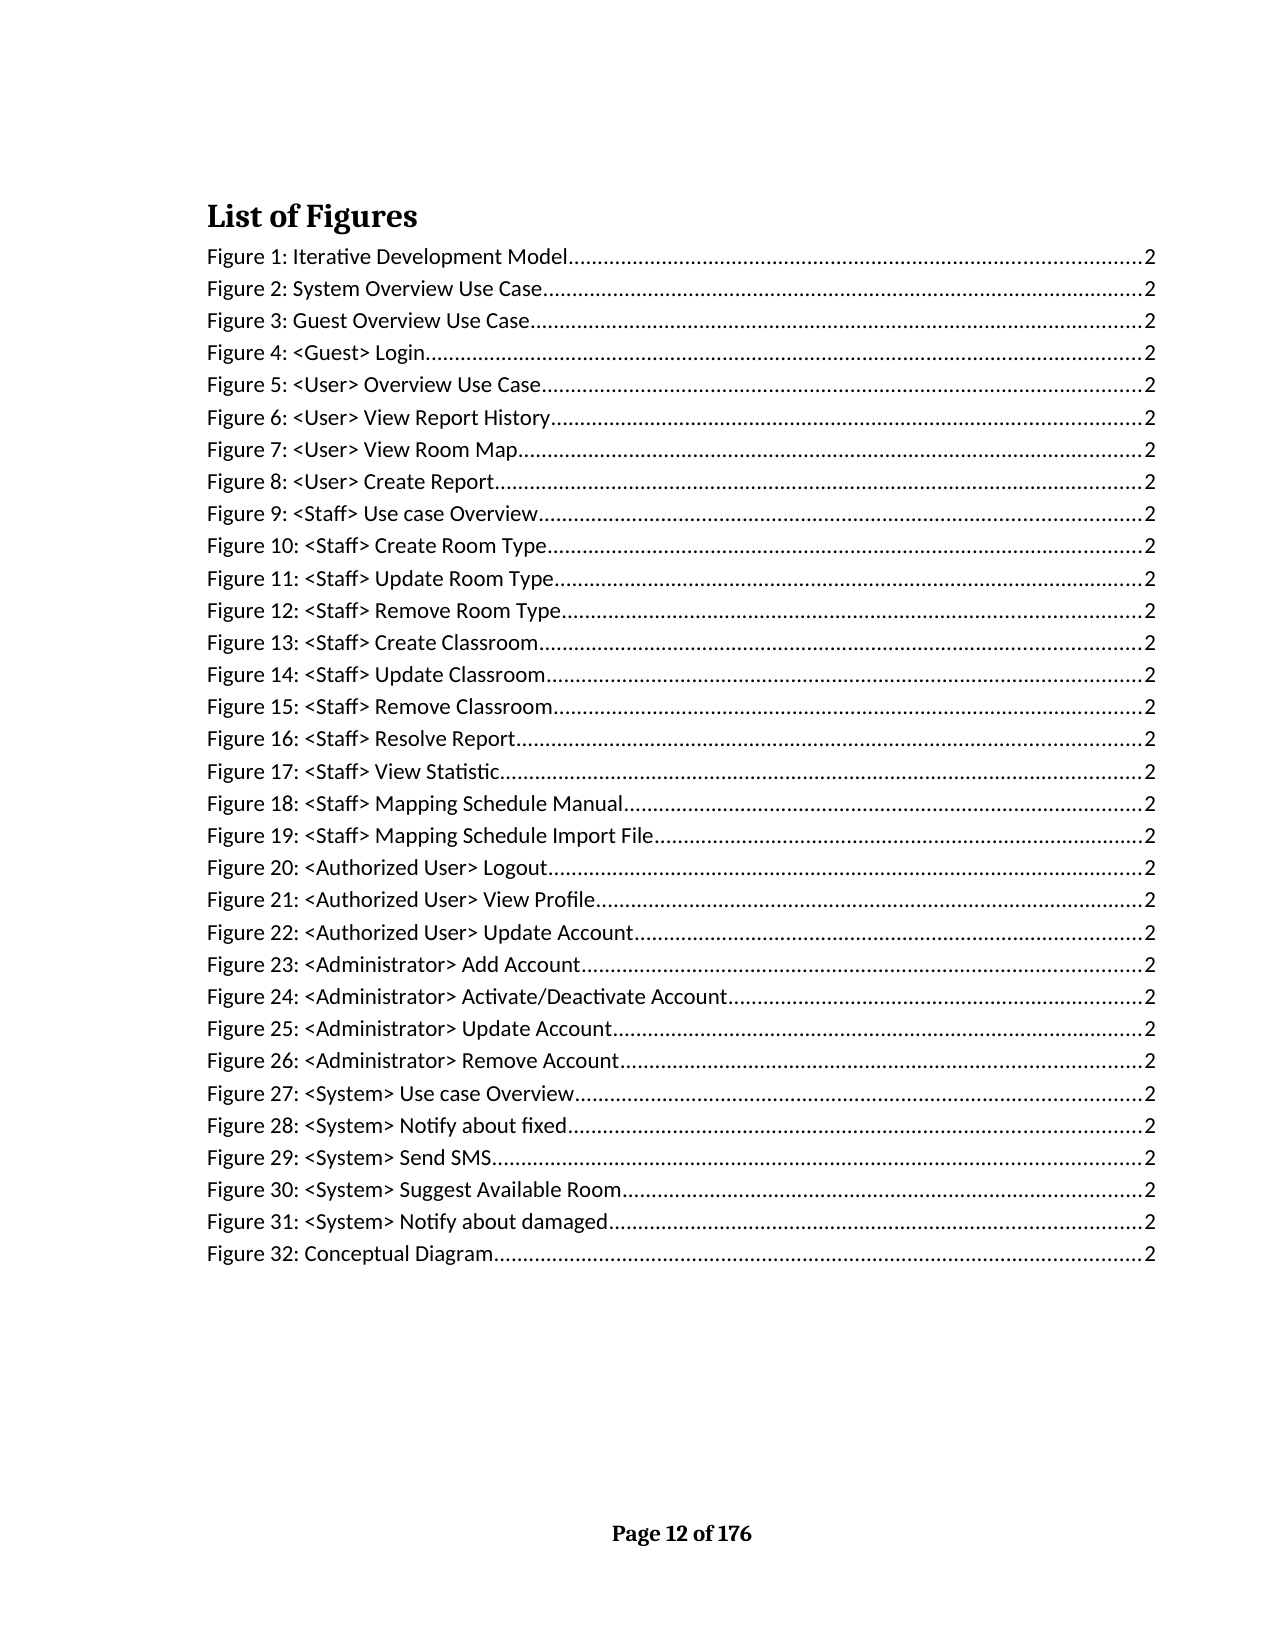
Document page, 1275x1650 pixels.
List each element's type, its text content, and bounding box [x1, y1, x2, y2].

text Figure 24: <Administrator> Activate/Deactivate Account 2 [207, 982, 1157, 1010]
text Figure 26: <Administrator> Remove Account 2 [207, 1046, 1157, 1074]
text Figure 25: <Administrator> Update Account 2 [207, 1014, 1157, 1042]
text Figure 2: System Overview Use Case 2 [207, 274, 1157, 302]
text Figure 14: <Staff> Update Classroom 2 [207, 660, 1157, 688]
text Figure 29: <System> Send SMS 2 [207, 1143, 1157, 1171]
text Figure 22: <Authorized User> Update Account 2 [207, 918, 1157, 946]
text Figure 8: <User> Create Report 2 [207, 467, 1157, 495]
text Figure 12: <Staff> Remove Room Type 2 [207, 596, 1157, 624]
text Figure 1: Iterative Development Model 2 [207, 242, 1157, 270]
text Figure 3: Guest Overview Use Case 2 [207, 306, 1157, 334]
text Figure 21: <Authorized User> View Profile 2 [207, 886, 1157, 913]
text Figure 6: <User> View Report History 2 [207, 403, 1157, 431]
text Figure 4: <Guest> Login 2 [207, 338, 1157, 366]
text Figure 32: Conceptual Diagram 2 [207, 1239, 1157, 1268]
text Figure 28: <System> Notify about fixed 2 [207, 1111, 1157, 1139]
text Figure 18: <Staff> Mapping Schedule Manual 2 [207, 789, 1157, 817]
text Figure 30: <System> Suggest Available Room 2 [207, 1175, 1157, 1203]
text Figure 11: <Staff> Update Room Type 2 [207, 564, 1157, 592]
text Figure 10: <Staff> Create Room Type 2 [207, 531, 1157, 559]
text Figure 15: <Staff> Remove Classroom 2 [207, 692, 1157, 720]
text Figure 5: <User> Overview Use Case 2 [207, 371, 1157, 398]
text Figure 16: <Staff> Resolve Report 2 [207, 724, 1157, 753]
text Figure 20: <Authorized User> Logout 2 [207, 853, 1157, 881]
subtitle List of Figures [207, 198, 1157, 236]
text Figure 7: <User> View Room Map 2 [207, 435, 1157, 463]
text Figure 19: <Staff> Mapping Schedule Import File 2 [207, 821, 1157, 849]
text Figure 9: <Staff> Use case Overview 2 [207, 499, 1157, 527]
text Figure 31: <System> Notify about damaged 2 [207, 1207, 1157, 1235]
text Figure 17: <Staff> View Statistic 2 [207, 757, 1157, 785]
text Figure 27: <System> Use case Overview 2 [207, 1079, 1157, 1107]
text Figure 13: <Staff> Create Classroom 2 [207, 628, 1157, 656]
text Figure 23: <Administrator> Add Account 2 [207, 950, 1157, 978]
